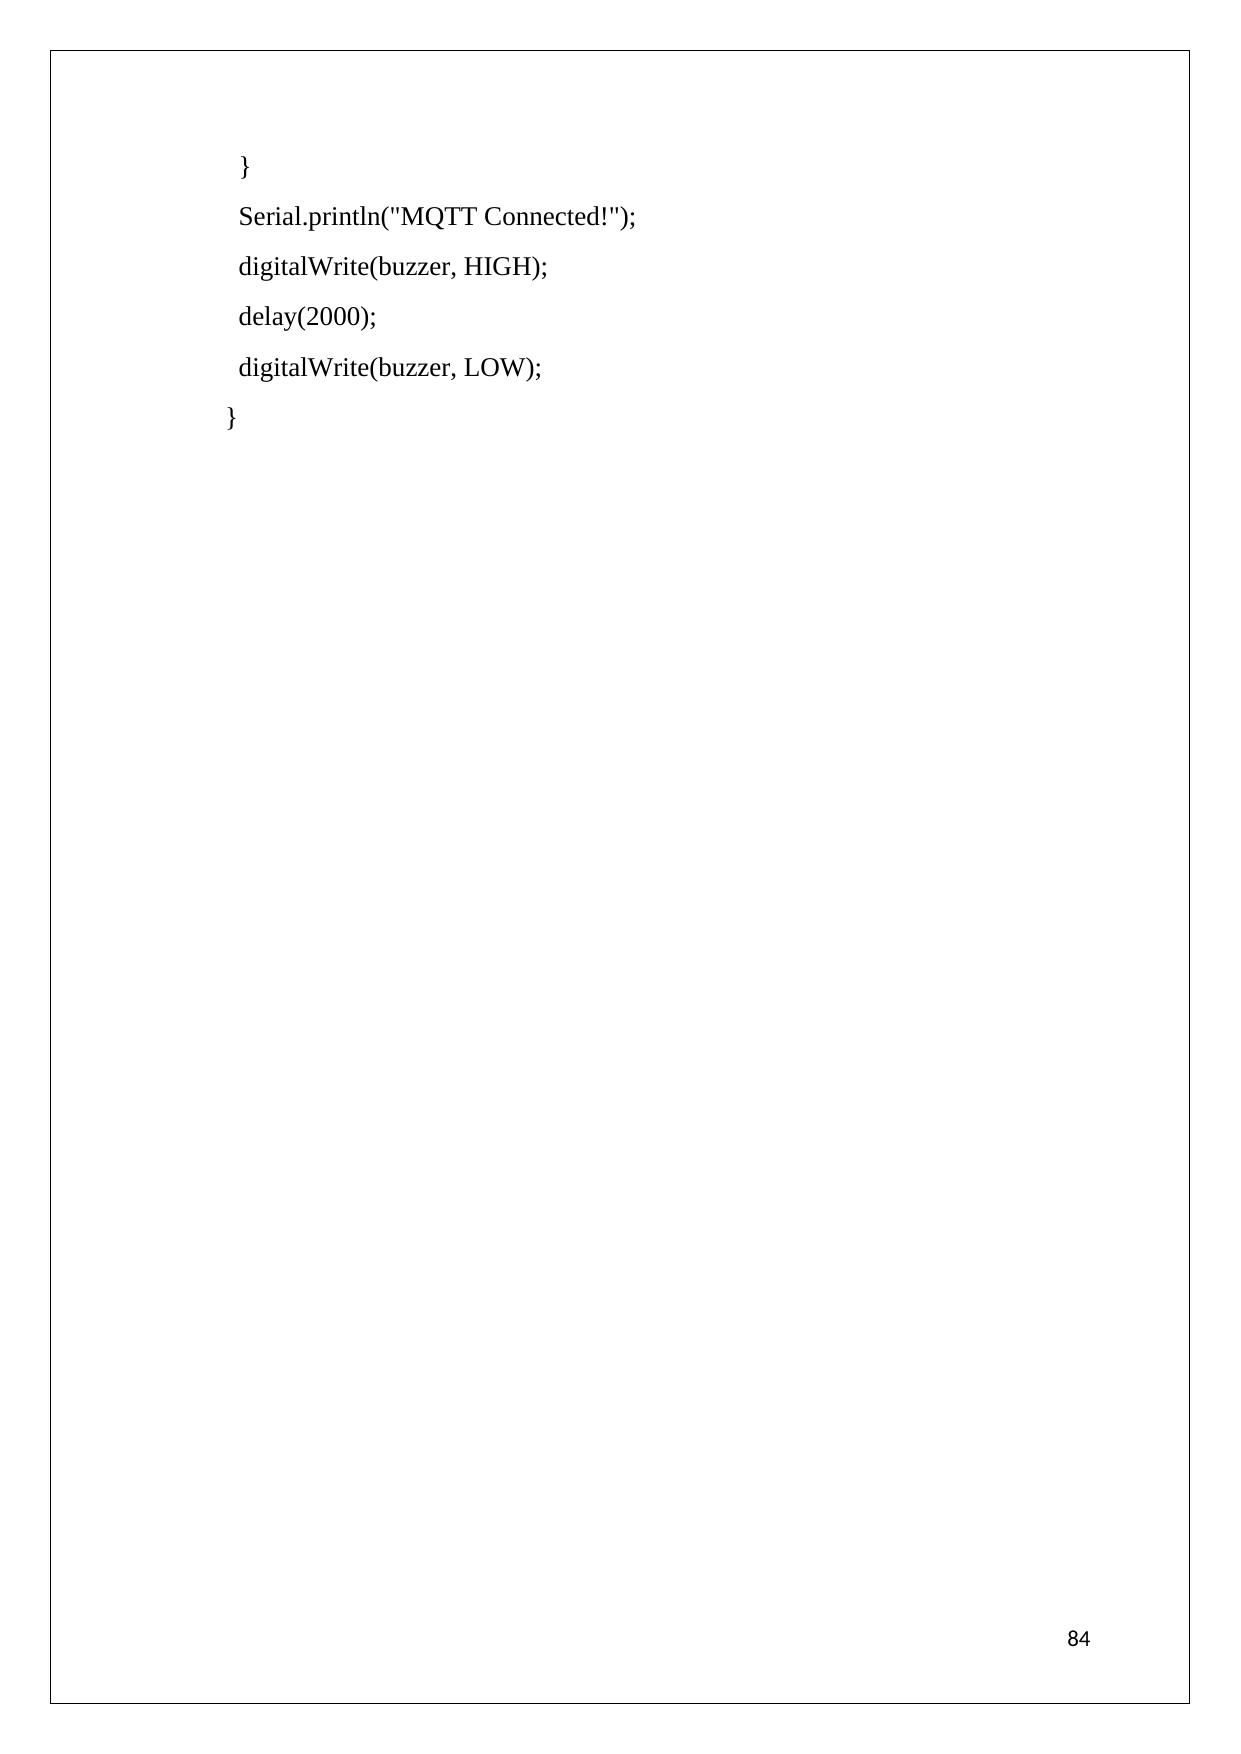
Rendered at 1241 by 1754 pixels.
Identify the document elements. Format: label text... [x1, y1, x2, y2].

text } [225, 150, 1090, 181]
text } [225, 401, 1090, 432]
text Serial.println("MQTT Connected!"); [225, 200, 1090, 231]
text delay(2000); [225, 301, 1090, 332]
text digitalWrite(buzzer, HIGH); [225, 250, 1090, 281]
text digitalWrite(buzzer, LOW); [225, 351, 1090, 382]
